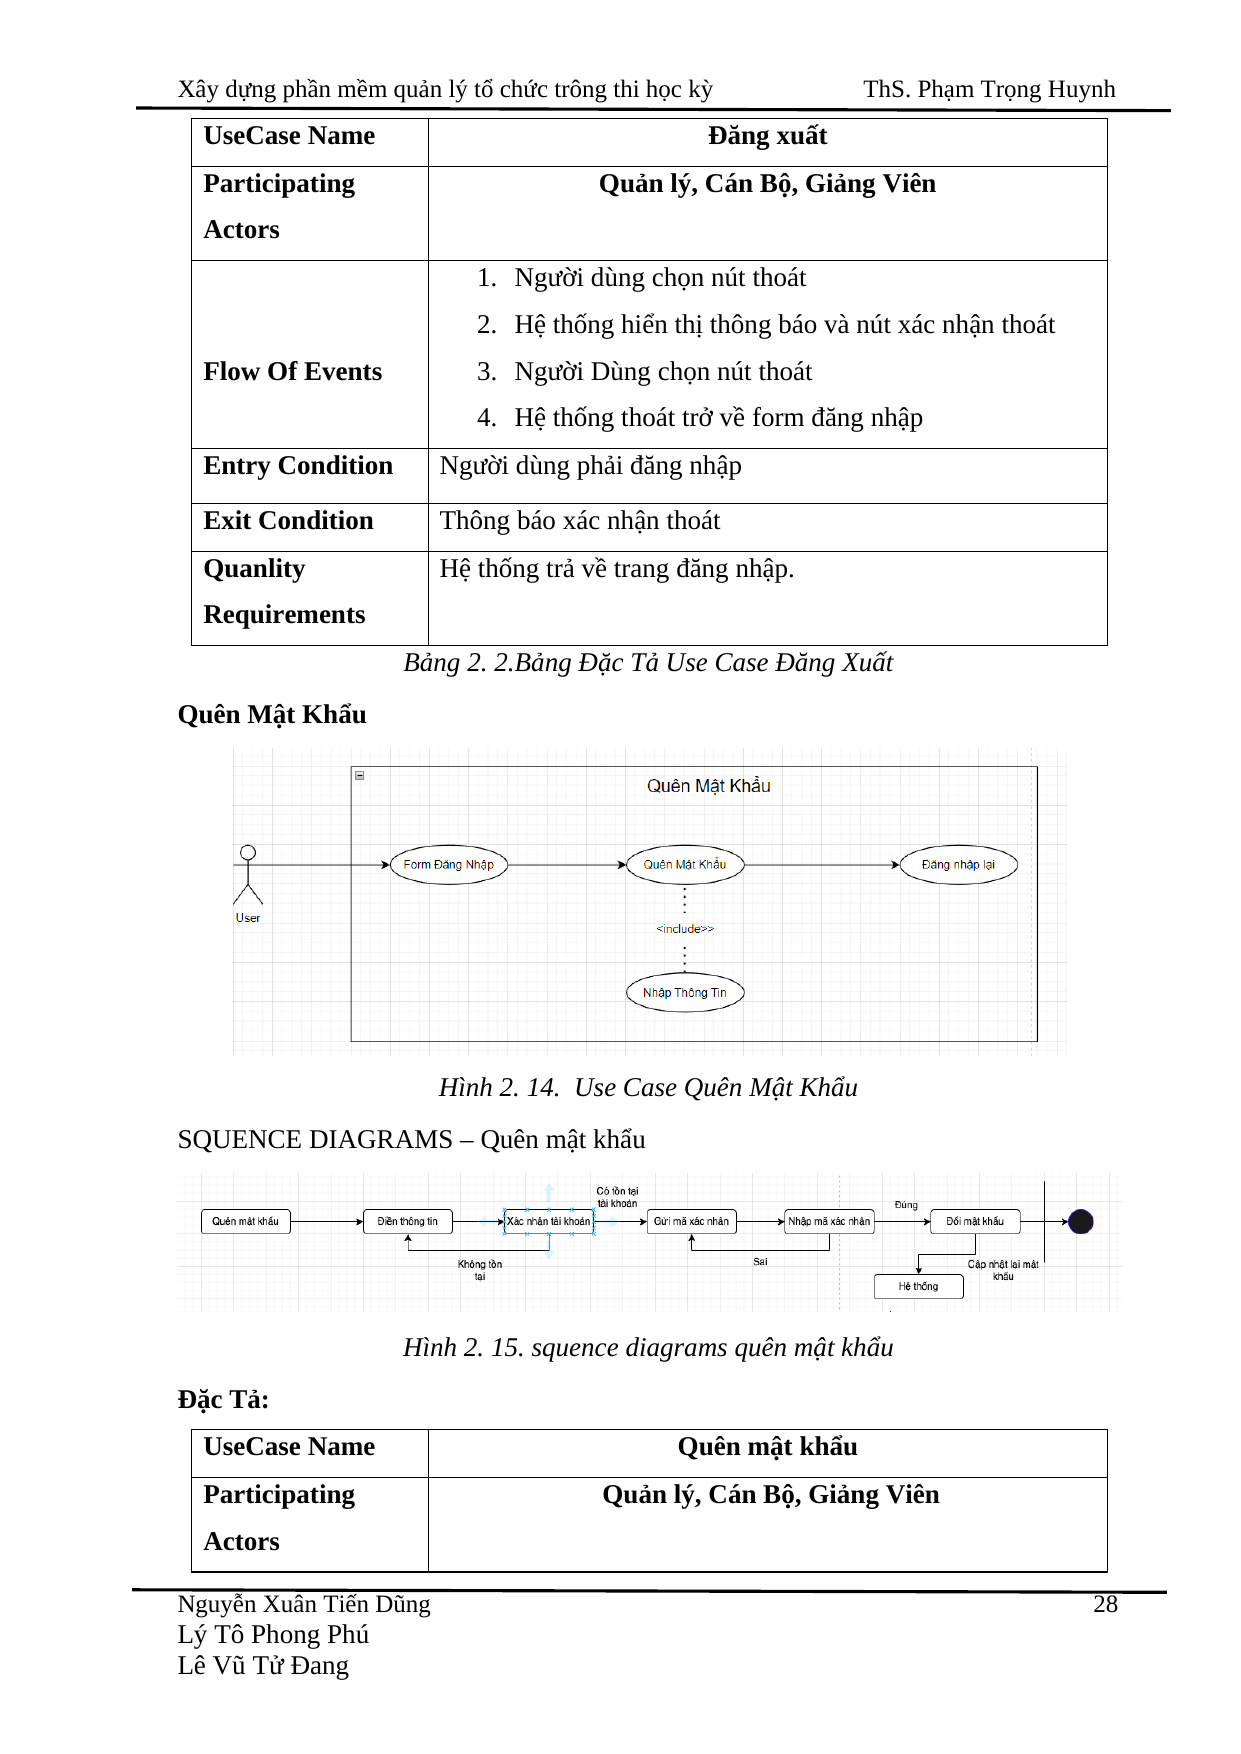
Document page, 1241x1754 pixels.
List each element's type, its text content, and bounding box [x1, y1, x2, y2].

table_cell Người dùng phải đăng nhập [429, 449, 1107, 503]
text SQUENCE DIAGRAMS – Quên mật khẩu [177, 1123, 1122, 1154]
table_cell Participating Actors [192, 1478, 428, 1571]
table_header Đăng xuất [429, 119, 1107, 166]
table_cell Participating Actors [192, 167, 428, 260]
table_cell Exit Condition [192, 504, 428, 551]
picture [177, 1173, 1123, 1312]
table_cell Thông báo xác nhận thoát [429, 504, 1107, 551]
text Đặc Tả: [177, 1383, 1122, 1414]
table_cell Hệ thống trả về trang đăng nhập. [429, 552, 1107, 645]
table_cell Quanlity Requirements [192, 552, 428, 645]
picture [231, 748, 1068, 1056]
table_cell Quản lý, Cán Bộ, Giảng Viên [429, 1478, 1107, 1571]
table_header Quên mật khẩu [429, 1430, 1107, 1477]
table_cell Người dùng chọn nút thoát Hệ thống hiển thị thông báo và nút xác nhận thoát Người Dùng chọn nút thoát Hệ thống thoát trở về form đăng nhập [429, 261, 1107, 448]
table_cell Flow Of Events [192, 261, 428, 448]
table_cell Quản lý, Cán Bộ, Giảng Viên [429, 167, 1107, 260]
text Quên Mật Khẩu [177, 698, 1122, 729]
table_header UseCase Name [192, 1430, 428, 1477]
table_cell Entry Condition [192, 449, 428, 503]
table_header UseCase Name [192, 119, 428, 166]
